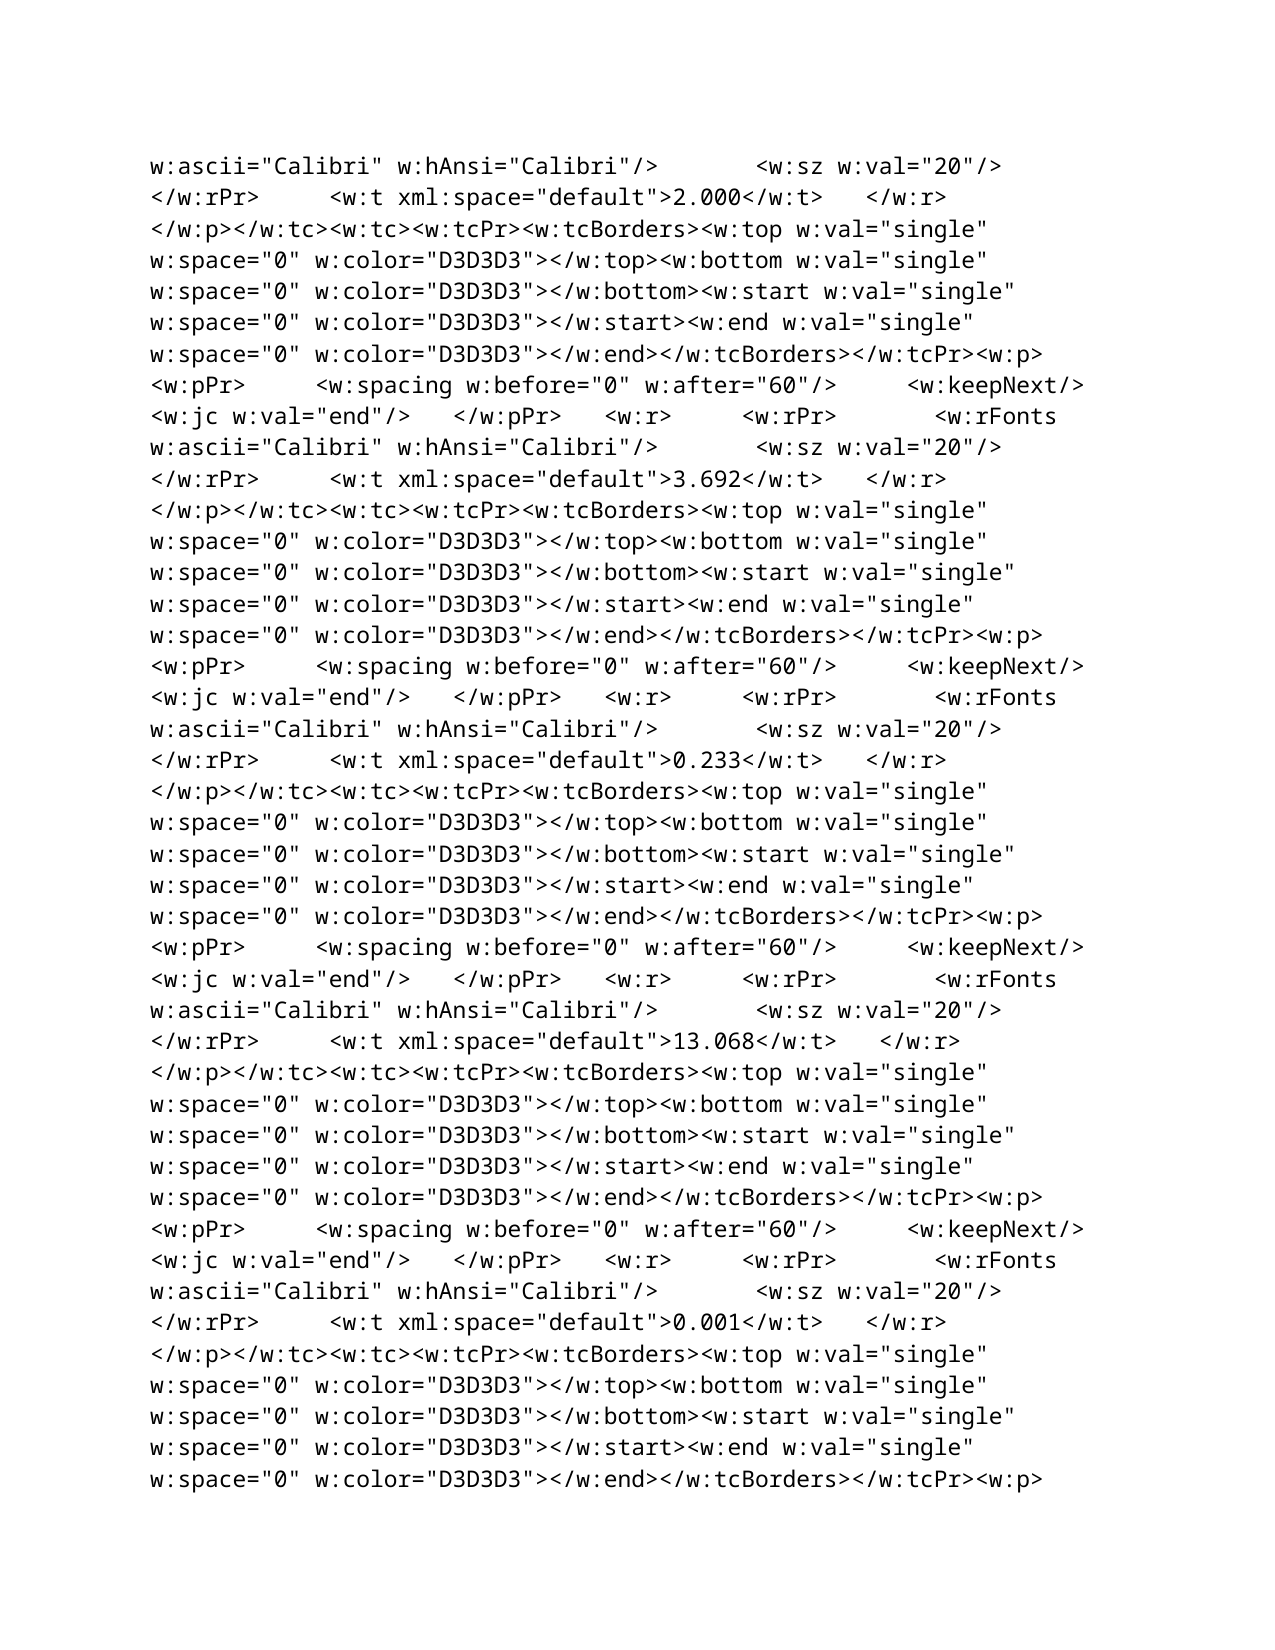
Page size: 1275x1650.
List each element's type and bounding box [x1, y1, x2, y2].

text [150, 150, 1125, 1494]
